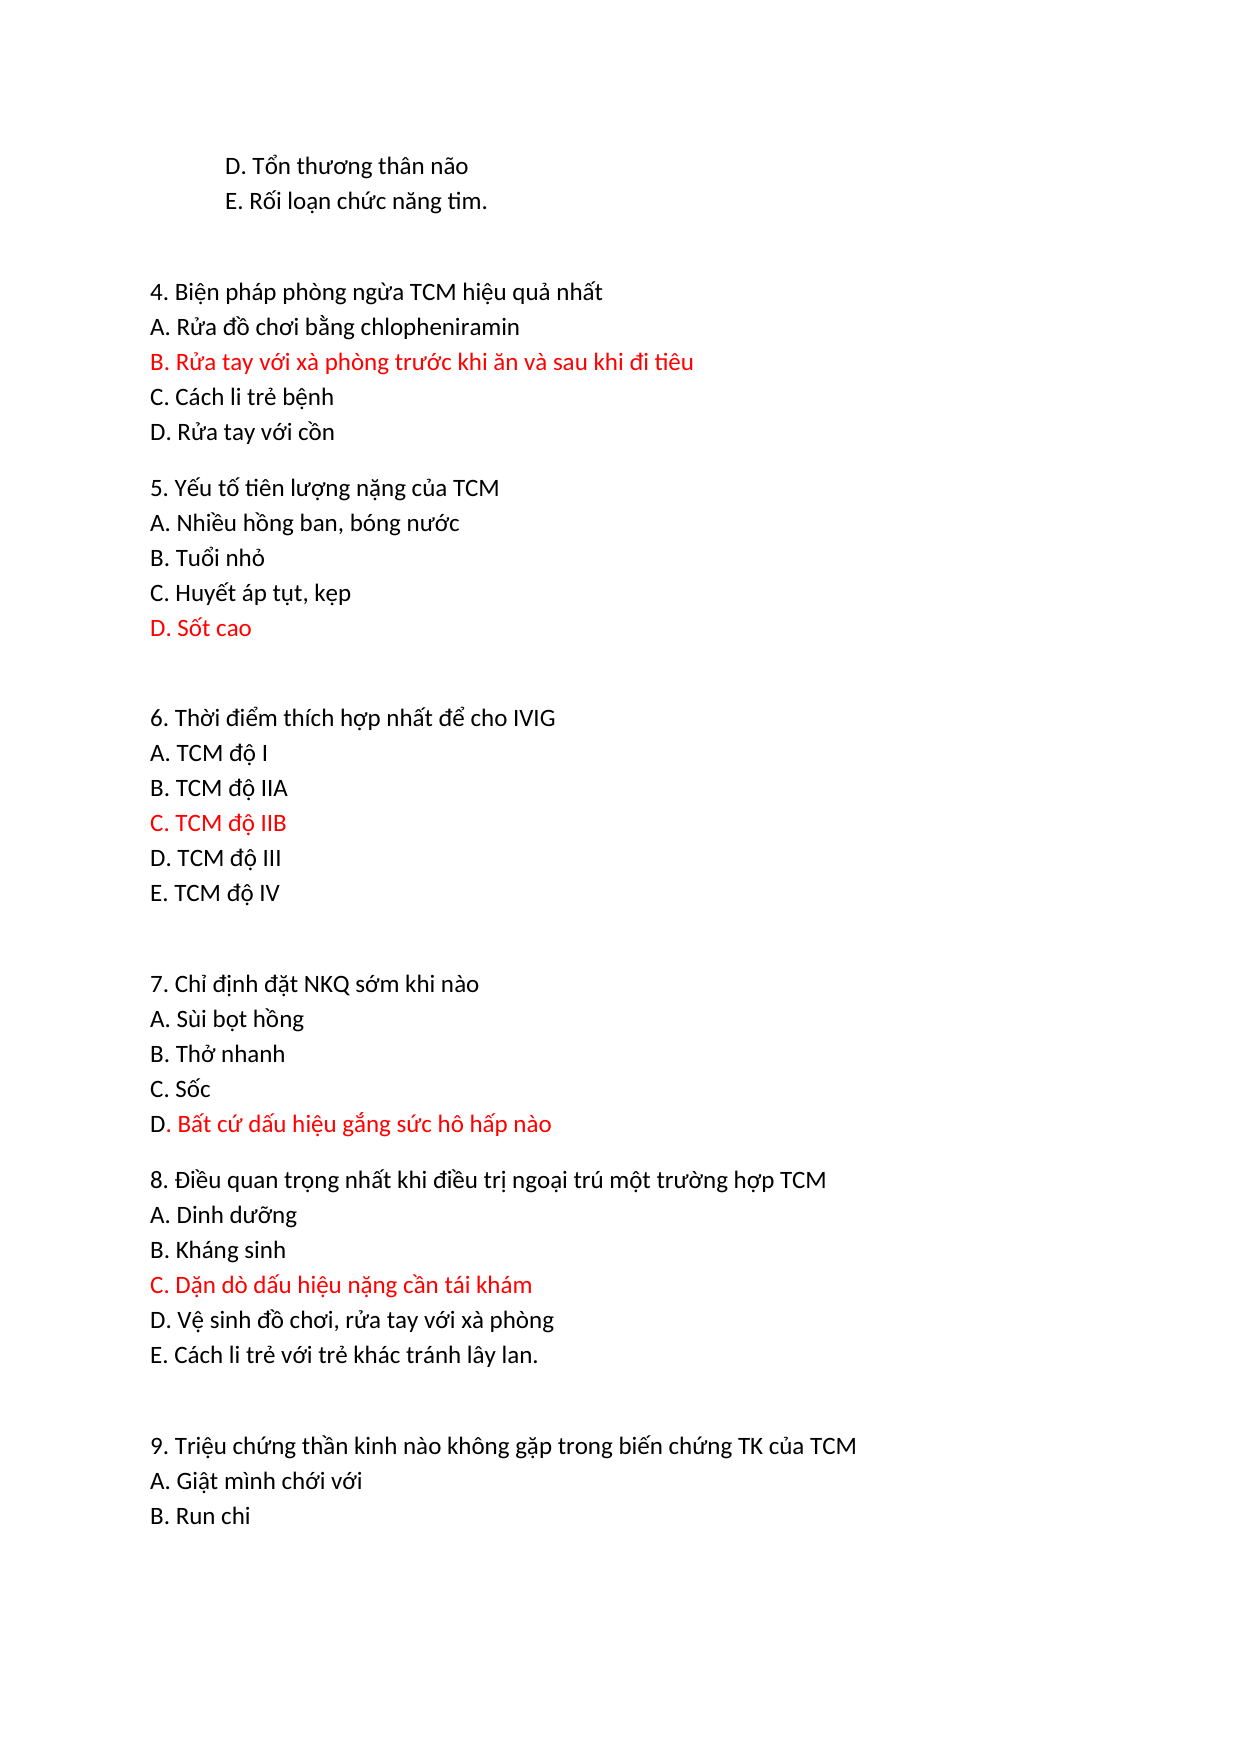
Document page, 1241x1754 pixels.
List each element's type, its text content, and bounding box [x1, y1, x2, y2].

text 8. Điều quan trọng nhất khi điều trị ngoại trú một trường hợp TCM A. Dinh dưỡng B. Kháng sinh C. Dặn dò dấu hiệu nặng cần tái khám D. Vệ sinh đồ chơi, rửa tay với xà phòng E. Cách li trẻ với trẻ khác tránh lây lan. [150, 1164, 1090, 1370]
text 6. Thời điểm thích hợp nhất để cho IVIG A. TCM độ I B. TCM độ IIA C. TCM độ IIB D. TCM độ III E. TCM độ IV [150, 667, 1090, 908]
text 7. Chỉ định đặt NKQ sớm khi nào A. Sùi bọt hồng B. Thở nhanh C. Sốc D. Bất cứ dấu hiệu gắng sức hô hấp nào [150, 933, 1090, 1139]
text 9. Triệu chứng thần kinh nào không gặp trong biến chứng TK của TCM A. Giật mình chới với B. Run chi [150, 1395, 1090, 1531]
text 5. Yếu tố tiên lượng nặng của TCM A. Nhiều hồng ban, bóng nước B. Tuổi nhỏ C. Huyết áp tụt, kẹp D. Sốt cao [150, 472, 1090, 642]
text 4. Biện pháp phòng ngừa TCM hiệu quả nhất A. Rửa đồ chơi bằng chlopheniramin B. Rửa tay với xà phòng trước khi ăn và sau khi đi tiêu C. Cách li trẻ bệnh D. Rửa tay với cồn [150, 241, 1090, 446]
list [225, 150, 1090, 216]
